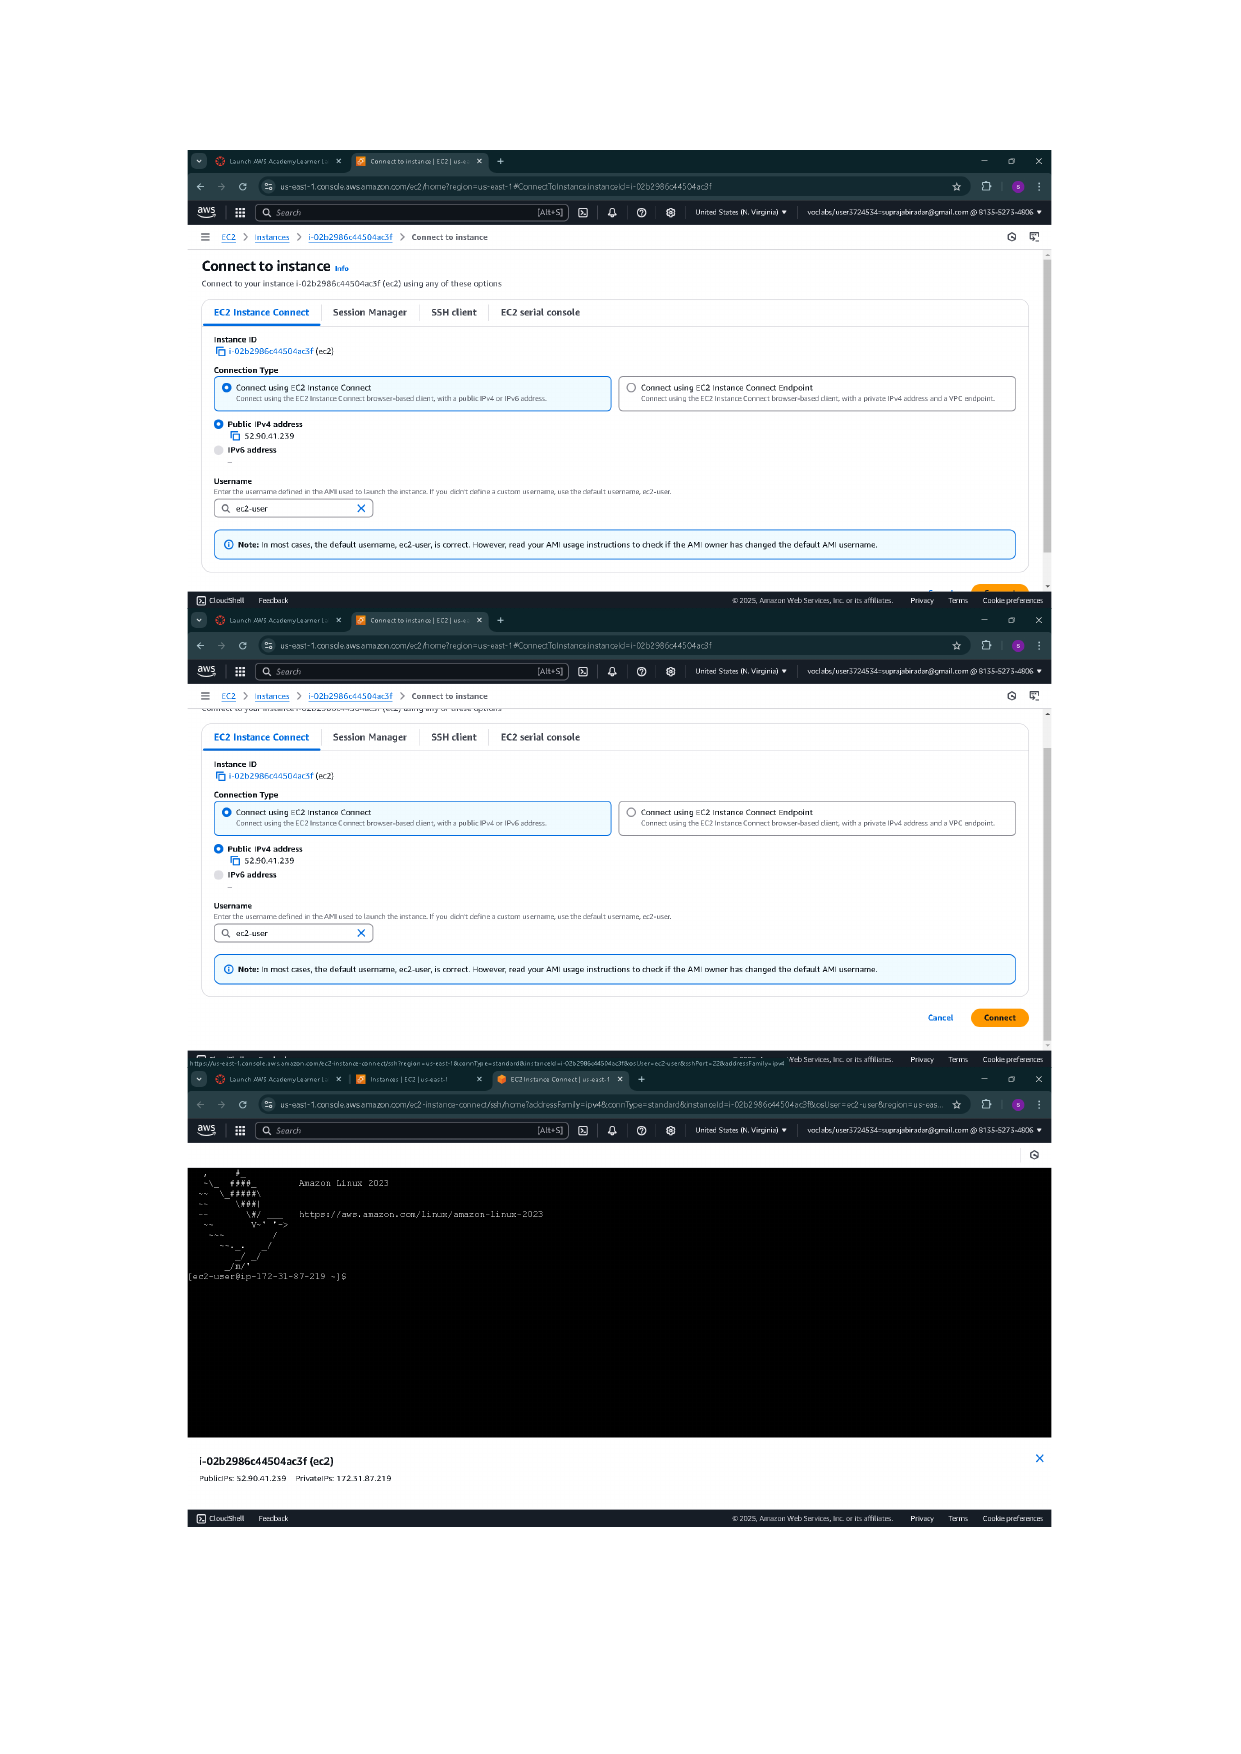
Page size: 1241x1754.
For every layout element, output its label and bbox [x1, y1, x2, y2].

picture [187, 150, 1052, 1527]
